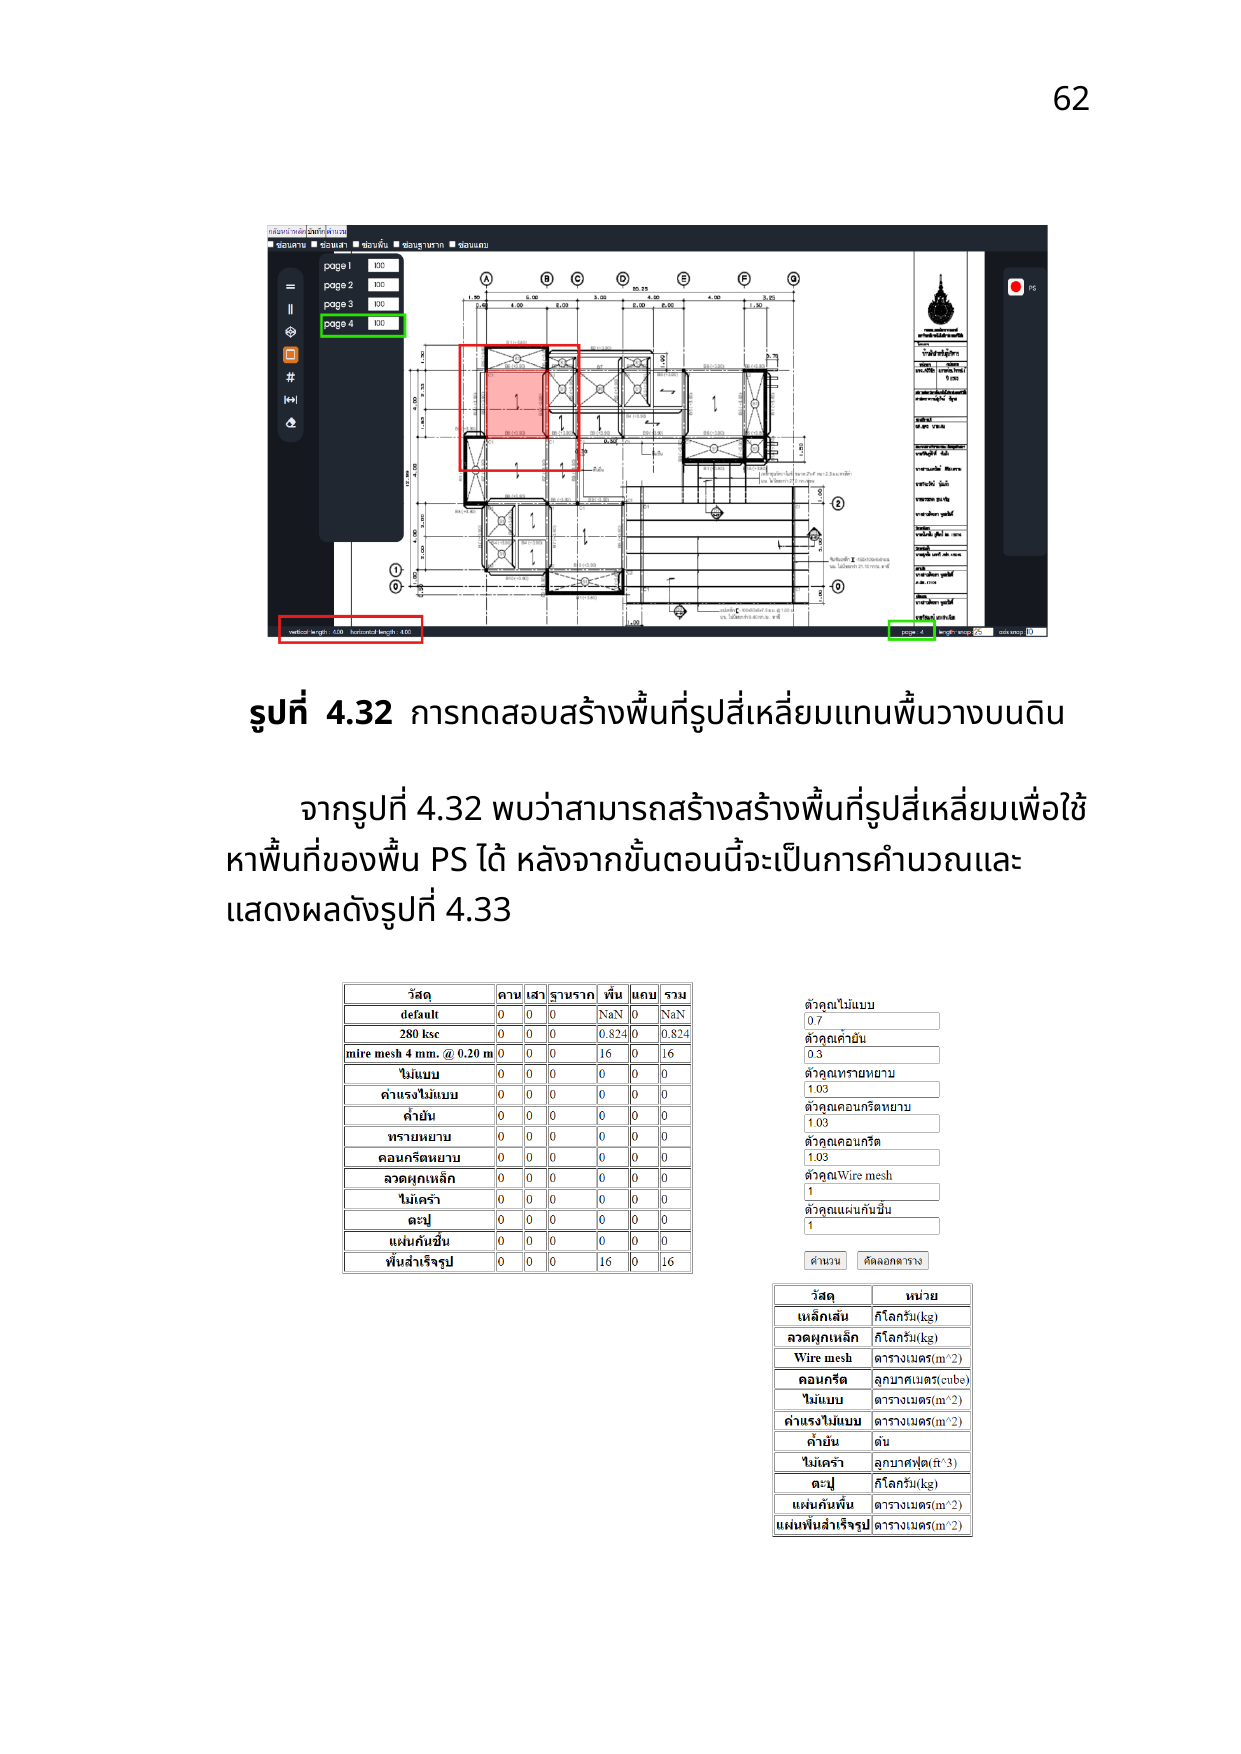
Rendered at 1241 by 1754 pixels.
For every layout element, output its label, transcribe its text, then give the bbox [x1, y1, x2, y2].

text จากรูปที่ 4.32 พบว่าสามารถสร้างสร้างพื้นที่รูปสี่เหลี่ยมเพื่อใช้หาพื้นที่ของพื้น PS ได้ หลังจากขั้นตอนนี้จะเป็นการคำนวณและแสดงผลดังรูปที่ 4.33 [225, 785, 1090, 937]
picture [267, 225, 1048, 644]
picture [332, 982, 983, 1539]
text รูปที่ 4.32 การทดสอบสร้างพื้นที่รูปสี่เหลี่ยมแทนพื้นวางบนดิน [225, 689, 1090, 739]
